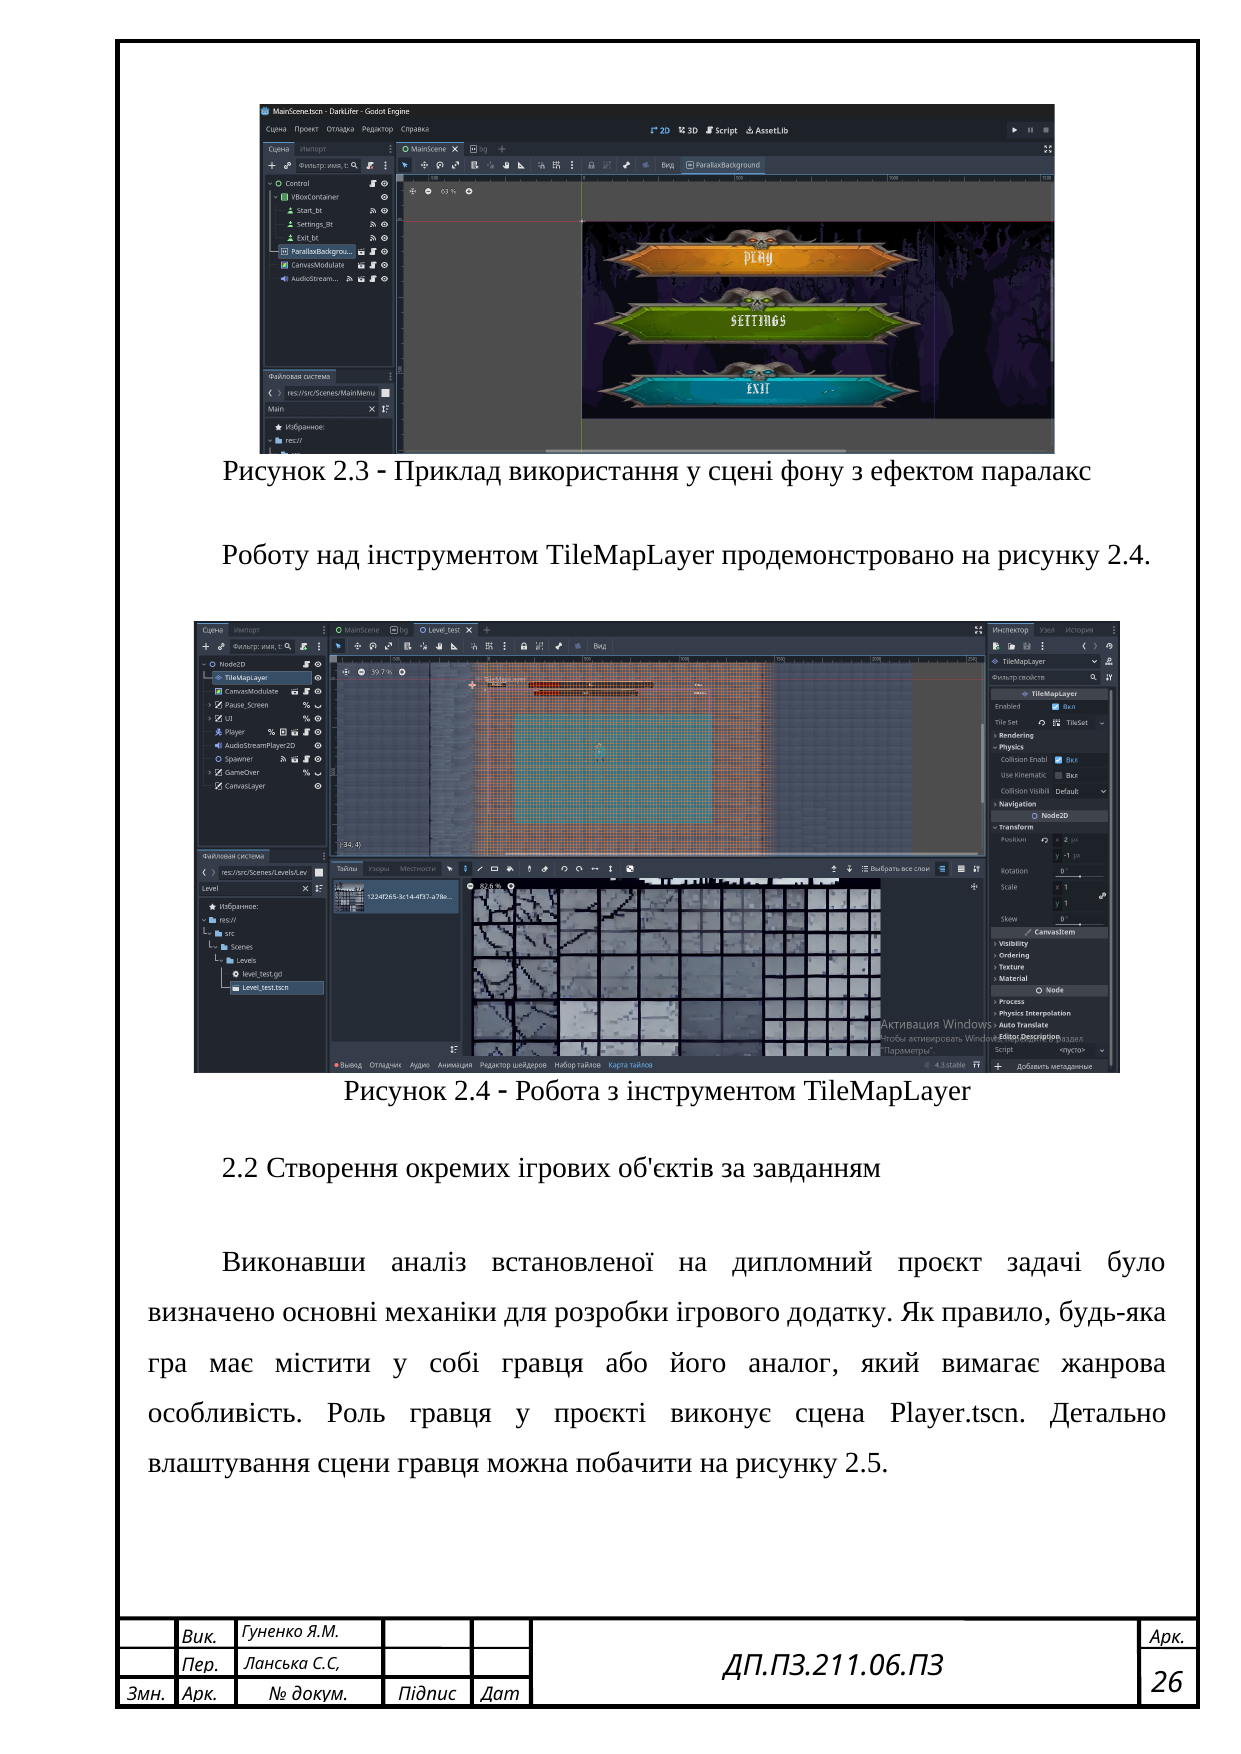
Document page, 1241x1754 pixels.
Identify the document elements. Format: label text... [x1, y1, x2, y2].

text Виконавши аналіз встановленої на дипломний проєкт задачі було визначено основні механіки для розробки ігрового додатку. Як правило, будь-яка гра має містити у собі гравця або його аналог, який вимагає жанрова особливість. Роль гравця у проєкті виконує сцена Player.tscn. Детально влаштування сцени гравця можна побачити на рисунку 2.5. [148, 1244, 1166, 1479]
text Рисунок 2.3 Приклад використання у сцені фону з ефектом паралакс [148, 453, 1166, 487]
picture [193, 621, 1120, 1073]
text Рисунок 2.4 Робота з інструментом TileMapLayer [148, 1073, 1166, 1106]
picture [259, 104, 1055, 454]
text Створення окремих ігрових об'єктів за завданням [148, 1150, 1166, 1183]
text Роботу над інструментом TileMapLayer продемонстровано на рисунку 2.4. [148, 537, 1166, 571]
